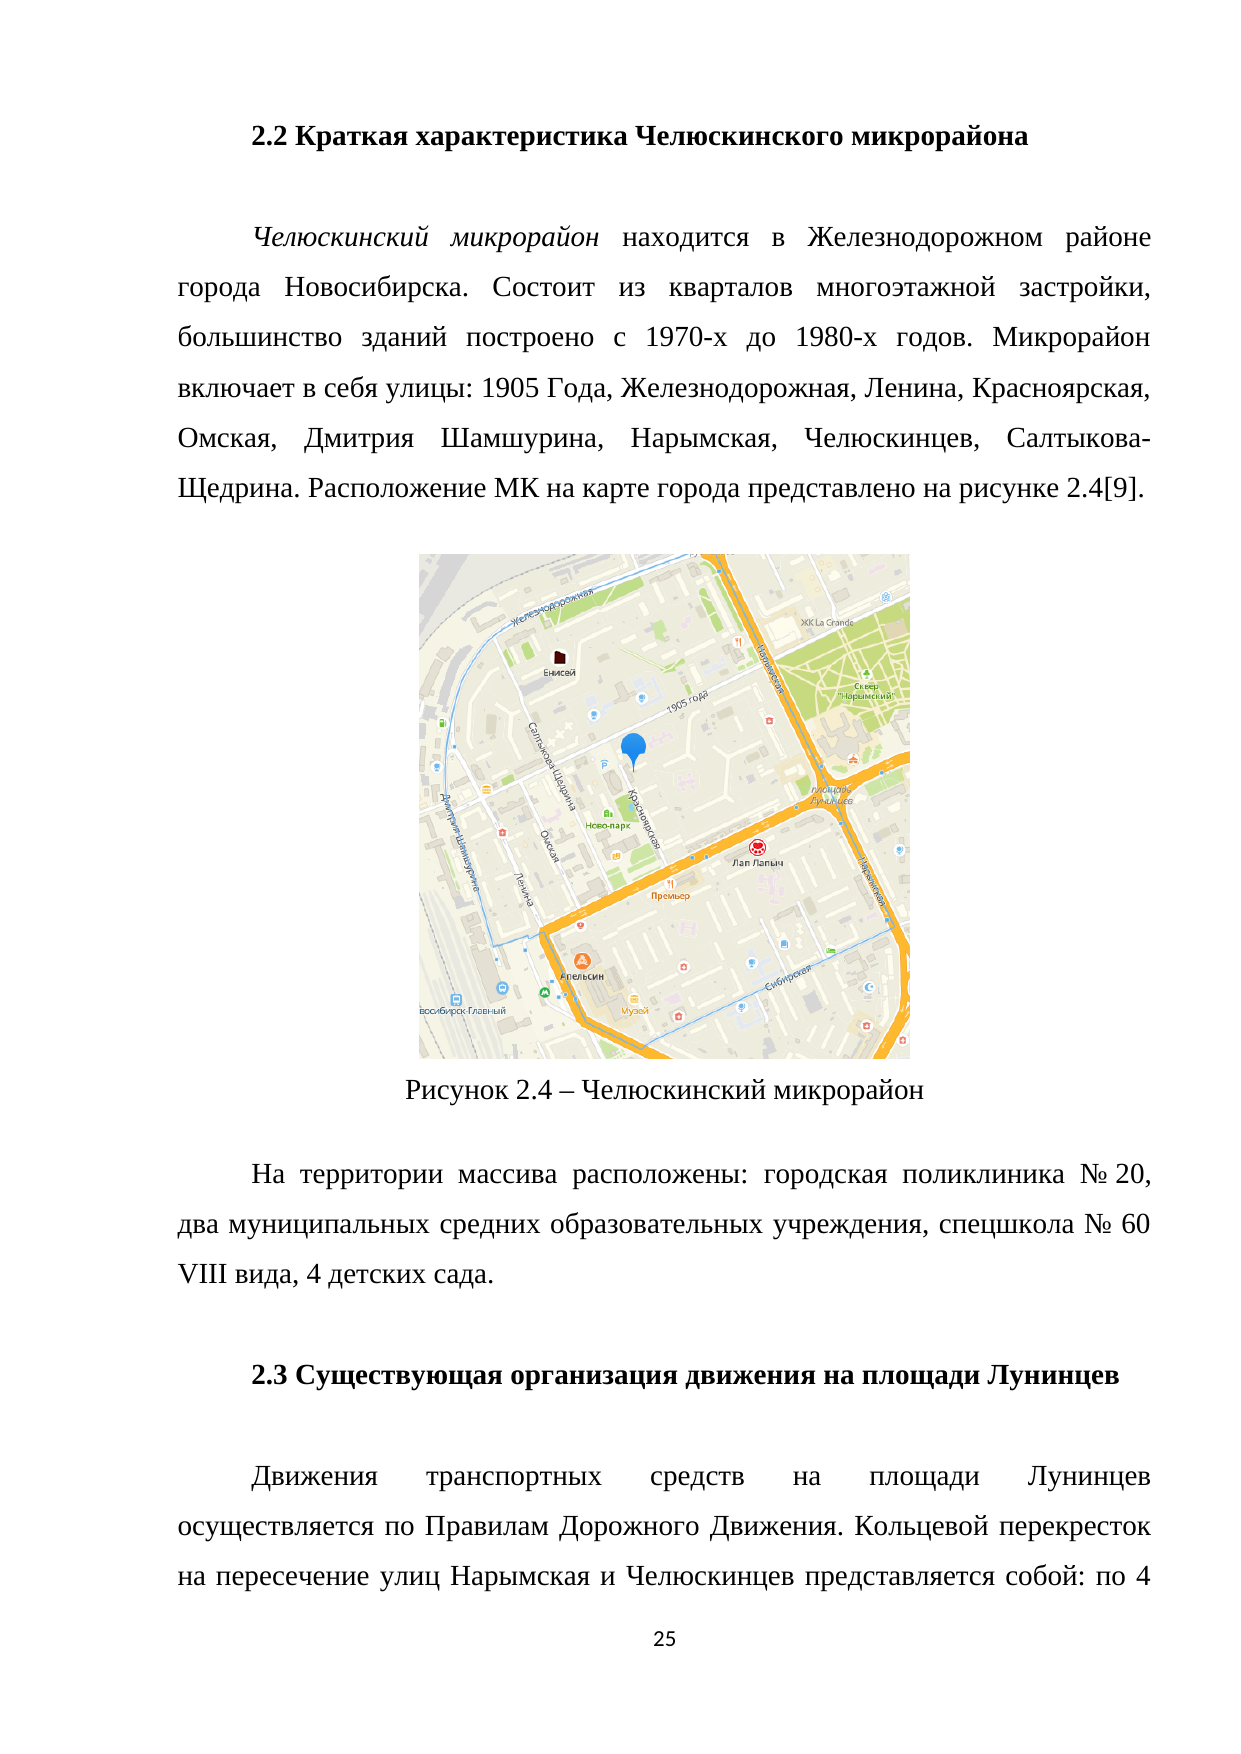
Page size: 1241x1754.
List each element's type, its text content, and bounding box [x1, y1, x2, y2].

subtitle 2.2 Краткая характеристика Челюскинского микрорайона [177, 118, 1152, 152]
list Челюскинский микрорайон находится в Железнодорожном районе города Новосибирска. Состоит из кварталов многоэтажной застройки, большинство зданий построено с 1970-х до 1980-х годов. Микрорайон включает в себя улицы: 1905 Года, Железнодорожная, Ленина, Красноярская, Омская, Дмитрия Шамшурина, Нарымская, Челюскинцев, Салтыкова-Щедрина. Расположение МК на карте города представлено на рисунке 2.4[9]. [177, 219, 1152, 504]
list На территории массива расположены: городская поликлиника № 20, два муниципальных средних образовательных учреждения, спецшкола № 60 VIII вида, 4 детских сада. [177, 1240, 1152, 1290]
subtitle 2.3 Существующая организация движения на площади Лунинцев [177, 1357, 1152, 1391]
picture [419, 554, 910, 1059]
list На территории массива расположены: городская поликлиника № 20, два муниципальных средних образовательных учреждения, спецшкола № 60 VIII вида, 4 детских сада. [177, 1156, 1152, 1206]
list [177, 1458, 1152, 1592]
list Рисунок 2.4 – Челюскинский микрорайон [177, 1072, 1152, 1106]
